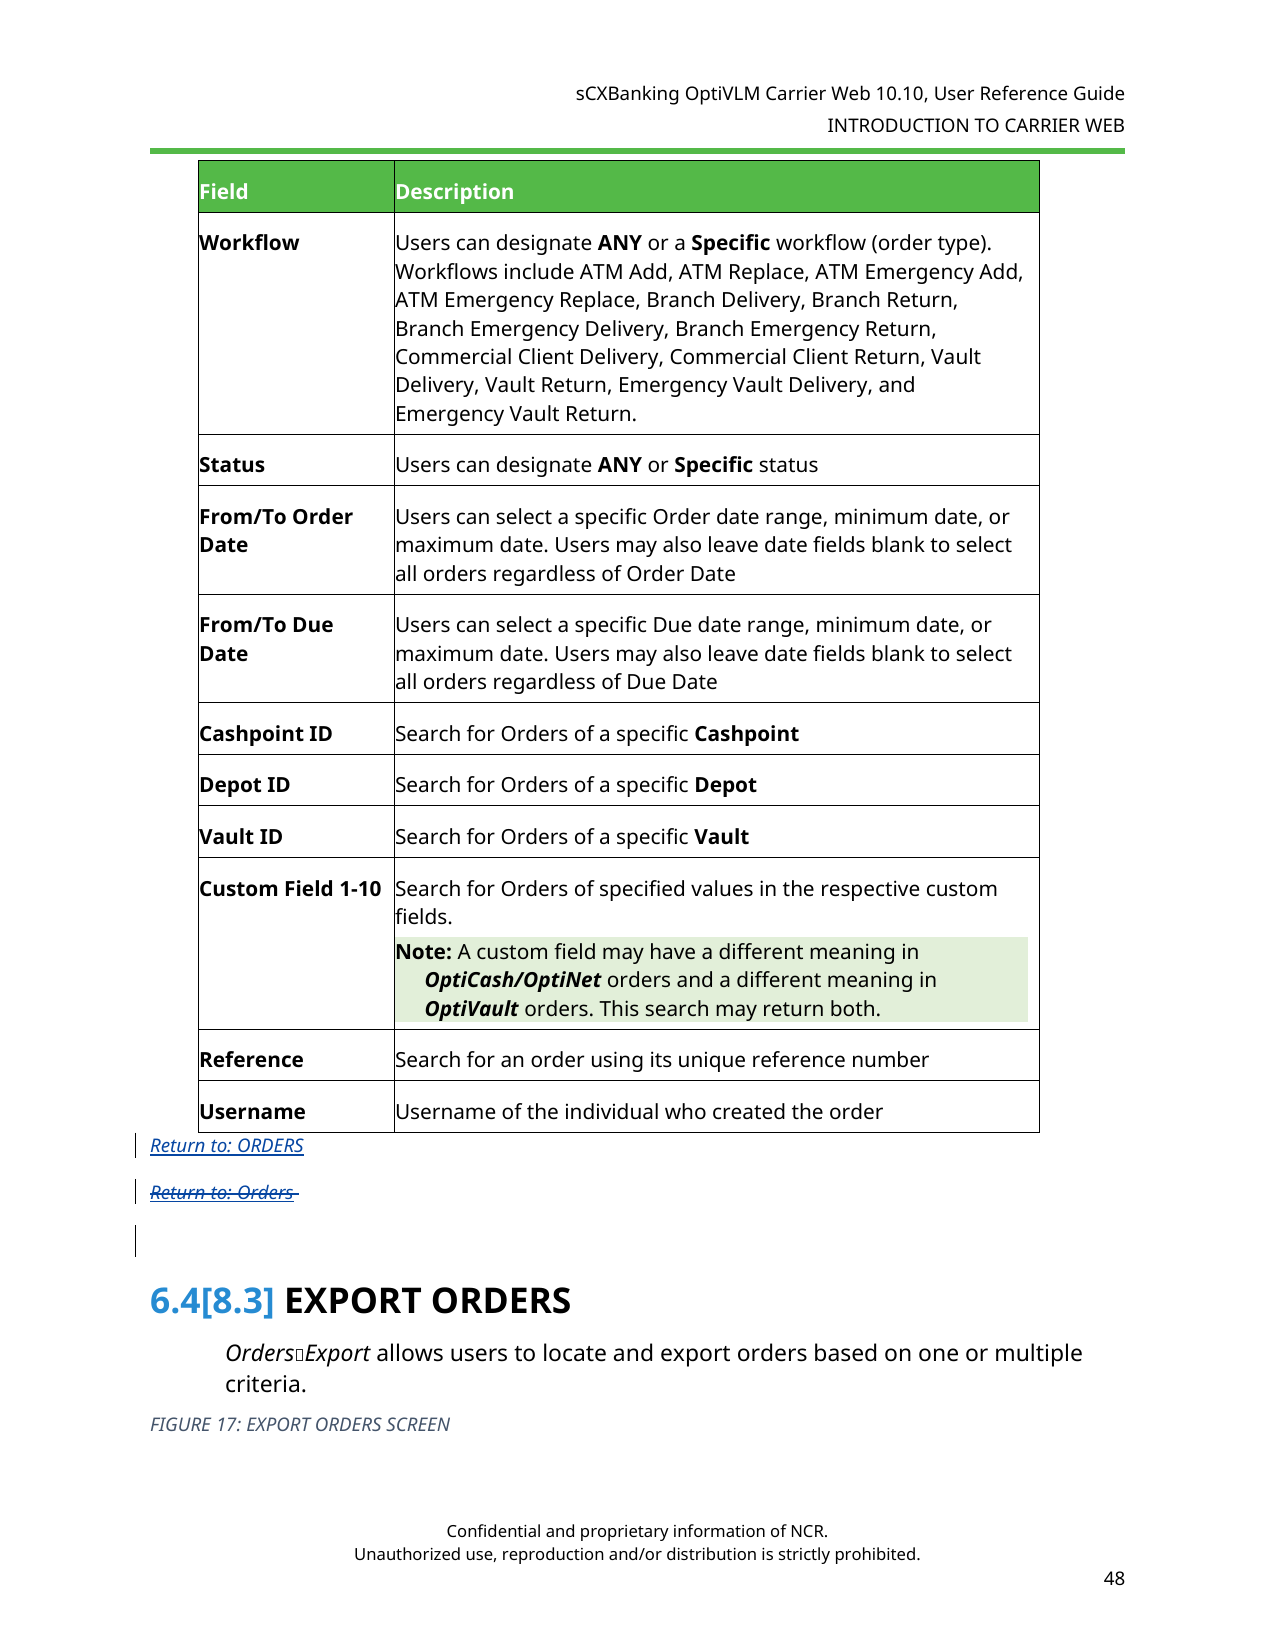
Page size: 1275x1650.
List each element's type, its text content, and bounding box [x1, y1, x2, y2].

table_cell Users can designate ANY or Specific status [395, 435, 1039, 485]
table_cell Users can select a specific Order date range, minimum date, or maximum date. Users may also leave date fields blank to select all orders regardless of Order Date [395, 486, 1039, 594]
table_cell Search for Orders of a specific Cashpoint [395, 703, 1039, 754]
table_cell Username [199, 1081, 394, 1132]
subtitle EXPORT ORDERS [150, 1276, 1125, 1324]
table_cell Search for Orders of specified values in the respective custom fields. Note: A custom field may have a different meaning in OptiCash/OptiNet orders and a different meaning in OptiVault orders. This search may return both. [395, 858, 1039, 1028]
table_cell Users can select a specific Due date range, minimum date, or maximum date. Users may also leave date fields blank to select all orders regardless of Due Date [395, 595, 1039, 702]
table_cell From/To Order Date [199, 486, 394, 594]
table_cell Search for Orders of a specific Vault [395, 806, 1039, 857]
table_cell Custom Field 1-10 [199, 858, 394, 1028]
table_cell Search for an order using its unique reference number [395, 1030, 1039, 1080]
table_cell Cashpoint ID [199, 703, 394, 754]
table_cell Depot ID [199, 755, 394, 805]
table_header Description [395, 161, 1039, 212]
table_cell Username of the individual who created the order [395, 1081, 1039, 1132]
table_header Field [199, 161, 394, 212]
text FIGURE 17: EXPORT ORDERS SCREEN [150, 1411, 1125, 1437]
table_cell From/To Due Date [199, 595, 394, 702]
table_cell Search for Orders of a specific Depot [395, 755, 1039, 805]
table_cell Status [199, 435, 394, 485]
table_cell Vault ID [199, 806, 394, 857]
text OrdersExport allows users to locate and export orders based on one or multiple criteria. [225, 1336, 1125, 1399]
table_cell Users can designate ANY or a Specific workflow (order type). Workflows include ATM Add, ATM Replace, ATM Emergency Add, ATM Emergency Replace, Branch Delivery, Branch Return, Branch Emergency Delivery, Branch Emergency Return, Commercial Client Delivery, Commercial Client Return, Vault Delivery, Vault Return, Emergency Vault Delivery, and Emergency Vault Return. [395, 213, 1039, 434]
table_cell Workflow [199, 213, 394, 434]
table_cell Reference [199, 1030, 394, 1080]
